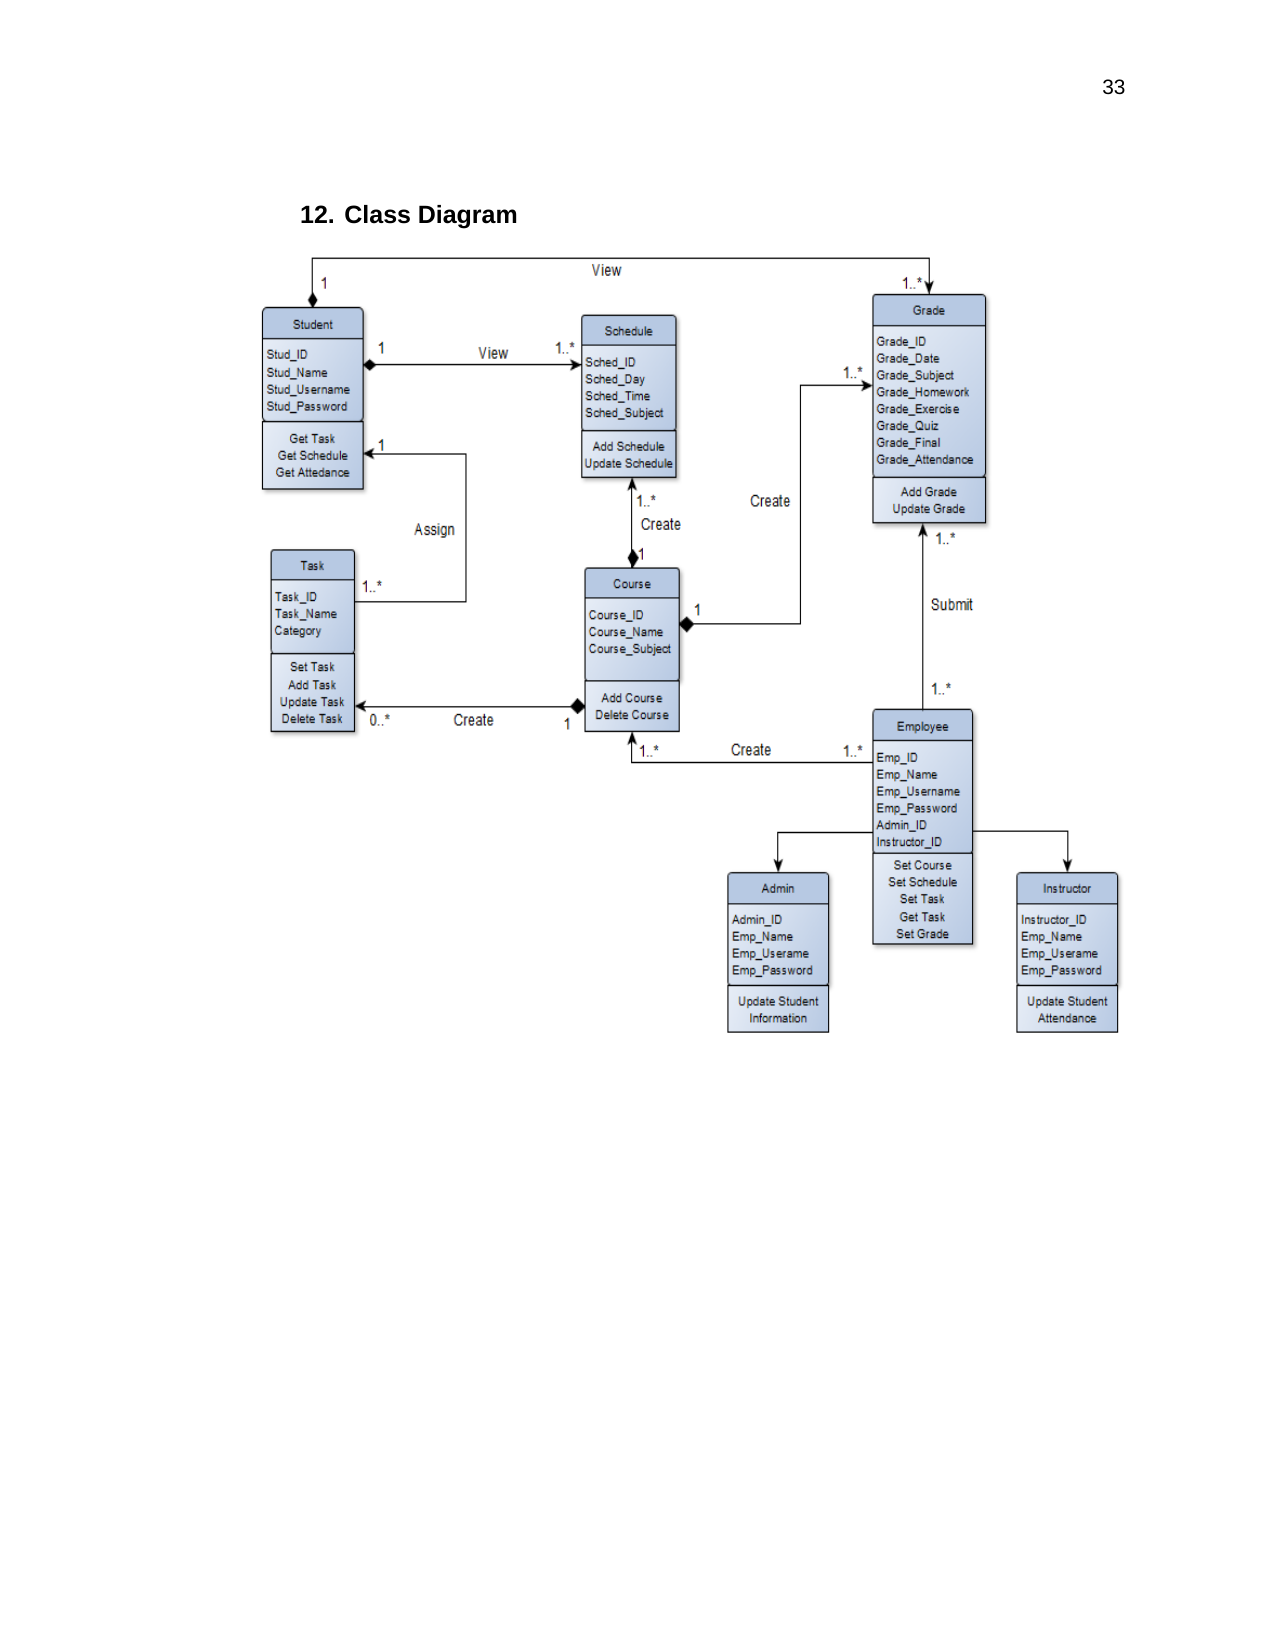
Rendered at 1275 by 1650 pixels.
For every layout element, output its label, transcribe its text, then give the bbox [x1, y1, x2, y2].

subtitle Class Diagram [300, 194, 1125, 229]
picture [254, 251, 1126, 1042]
